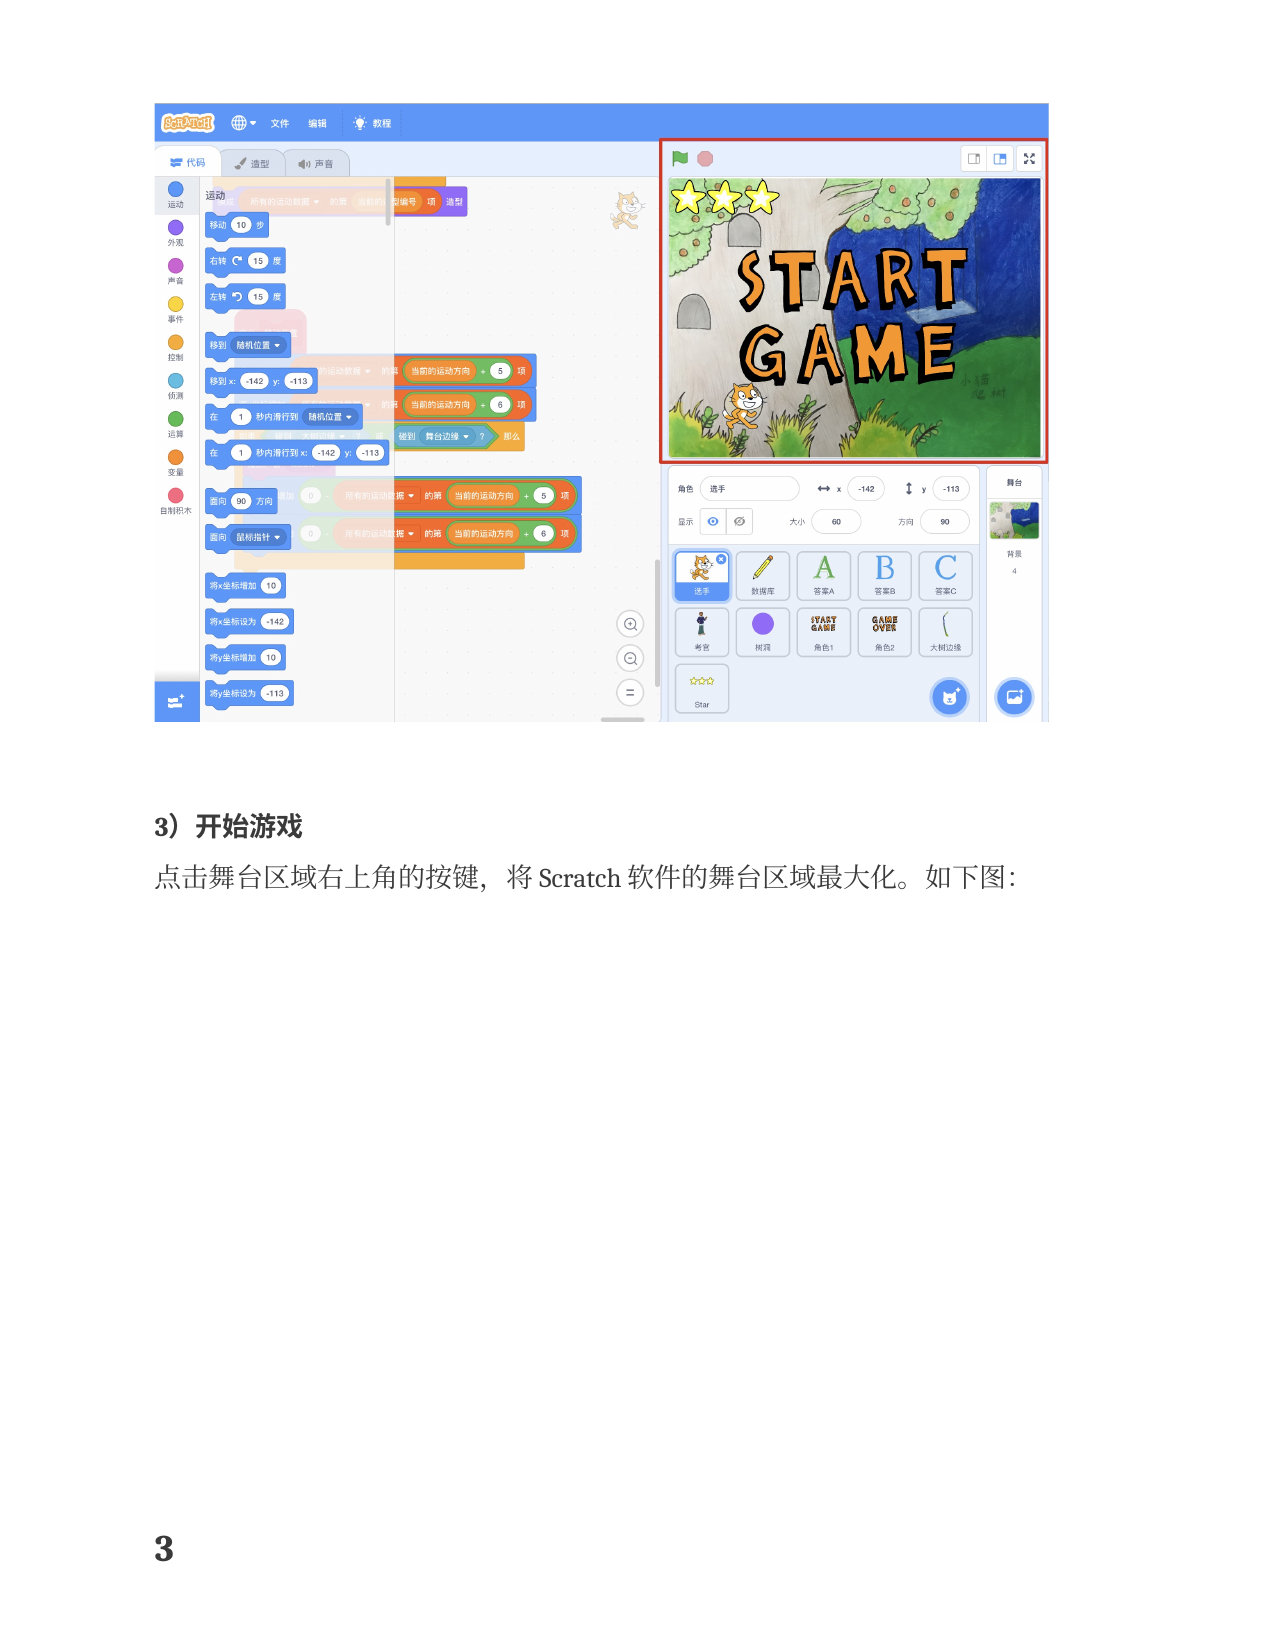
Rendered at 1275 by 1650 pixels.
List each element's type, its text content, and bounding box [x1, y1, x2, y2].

picture [154, 103, 1049, 722]
subtitle 3）开始游戏 [154, 804, 1048, 844]
text 点击舞台区域右上角的按键，将Scratch软件的舞台区域最大化。如下图： [154, 856, 1048, 895]
